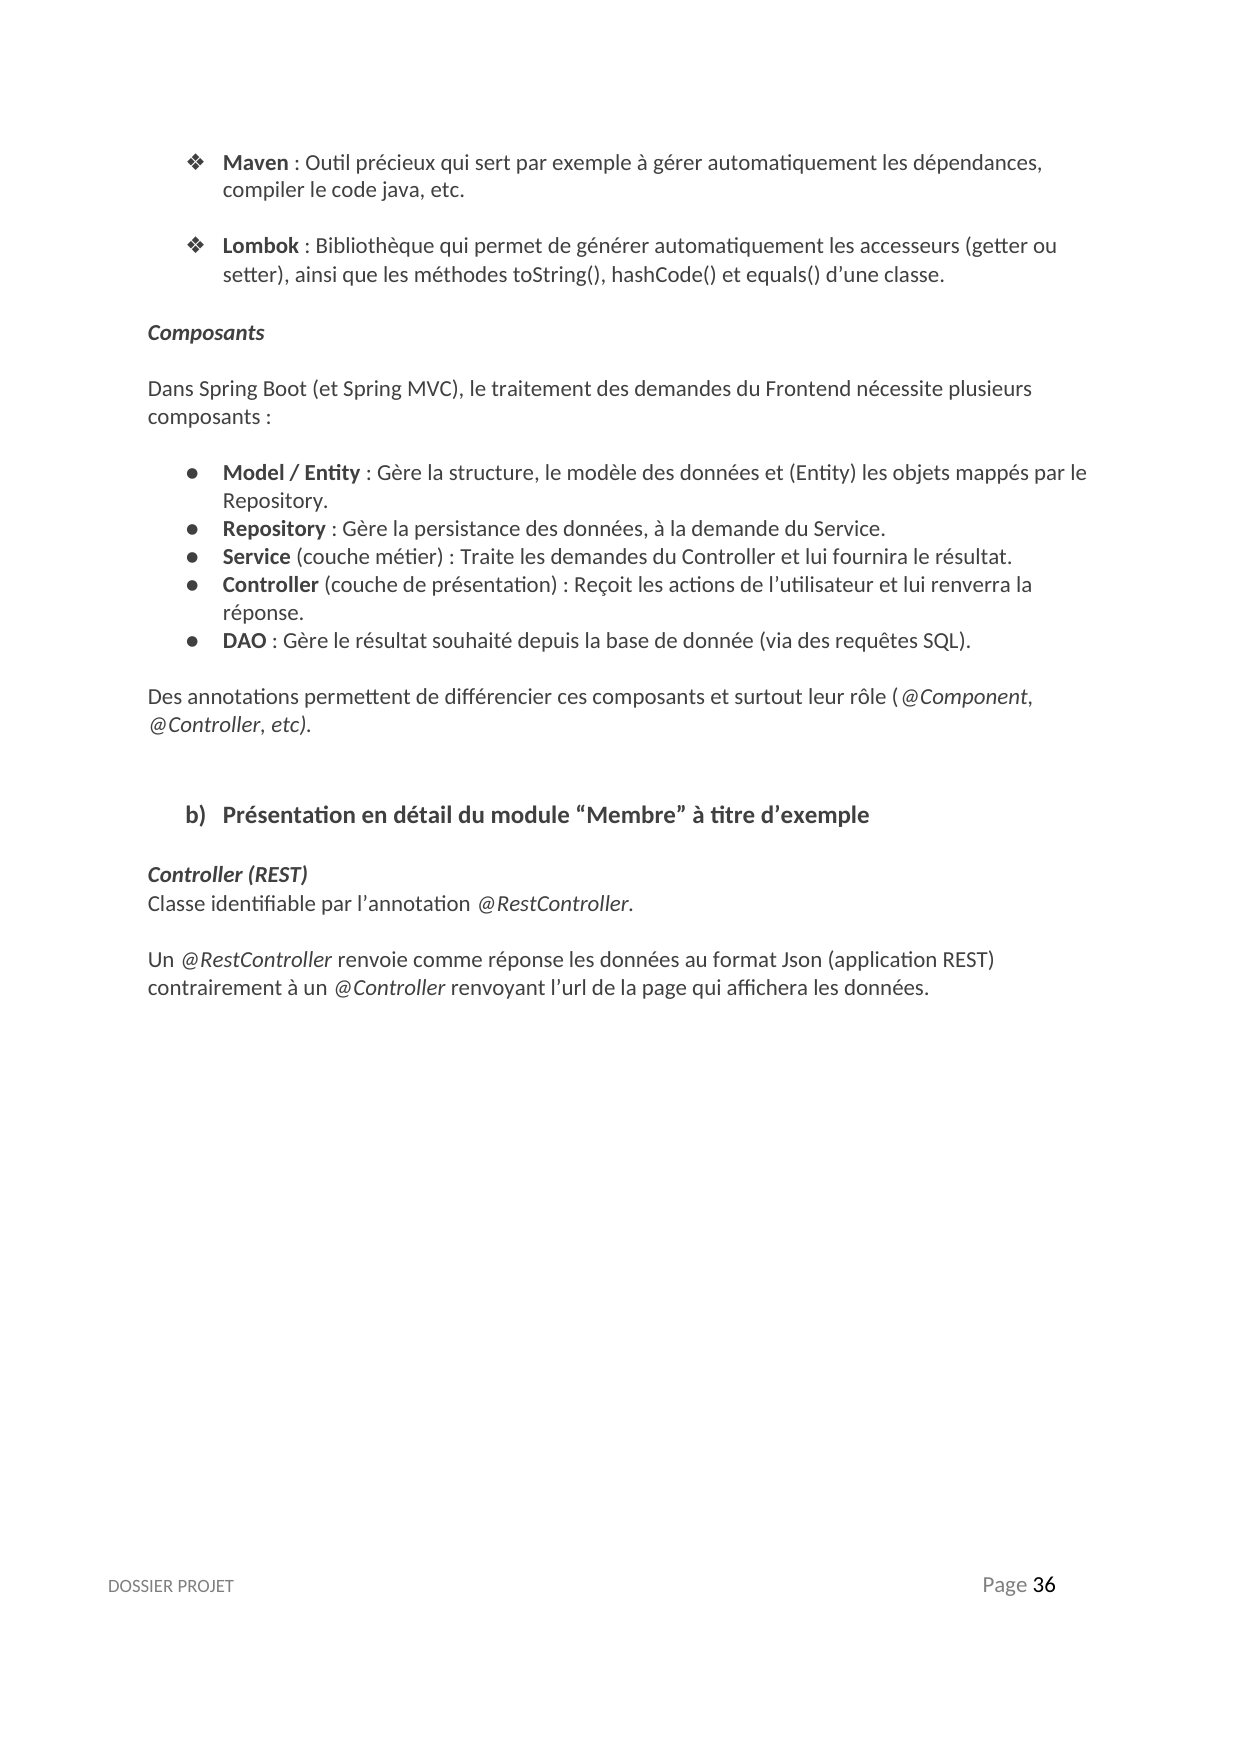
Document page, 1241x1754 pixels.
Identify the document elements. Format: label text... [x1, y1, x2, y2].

list DAO : Gère le résultat souhaité depuis la base de donnée (via des requêtes SQL). [185, 626, 1093, 654]
list Service (couche métier) : Traite les demandes du Controller et lui fournira le résultat. [185, 542, 1093, 570]
list Lombok : Bibliothèque qui permet de générer automatiquement les accesseurs (getter ou setter), ainsi que les méthodes toString(), hashCode() et equals() d’une classe. [185, 232, 1093, 288]
text Controller (REST) [148, 861, 1093, 889]
list Maven : Outil précieux qui sert par exemple à gérer automatiquement les dépendances, compiler le code java, etc. [185, 148, 1093, 204]
text Classe identifiable par l’annotation @RestController. [148, 889, 1093, 917]
list Controller (couche de présentation) : Reçoit les actions de l’utilisateur et lui renverra la réponse. [185, 570, 1093, 626]
text Dans Spring Boot (et Spring MVC), le traitement des demandes du Frontend nécessite plusieurs composants : [148, 374, 1093, 430]
text Des annotations permettent de différencier ces composants et surtout leur rôle (@Component, @Controller, etc). [148, 682, 1093, 738]
list Présentation en détail du module “Membre” à titre d’exemple [185, 799, 1093, 830]
text Composants [148, 318, 1093, 346]
list Model / Entity : Gère la structure, le modèle des données et (Entity) les objets mappés par le Repository. [185, 458, 1093, 514]
list Repository : Gère la persistance des données, à la demande du Service. [185, 514, 1093, 542]
text Un @RestController renvoie comme réponse les données au format Json (application REST) contrairement à un @Controller renvoyant l’url de la page qui affichera les données. [148, 945, 1093, 1001]
